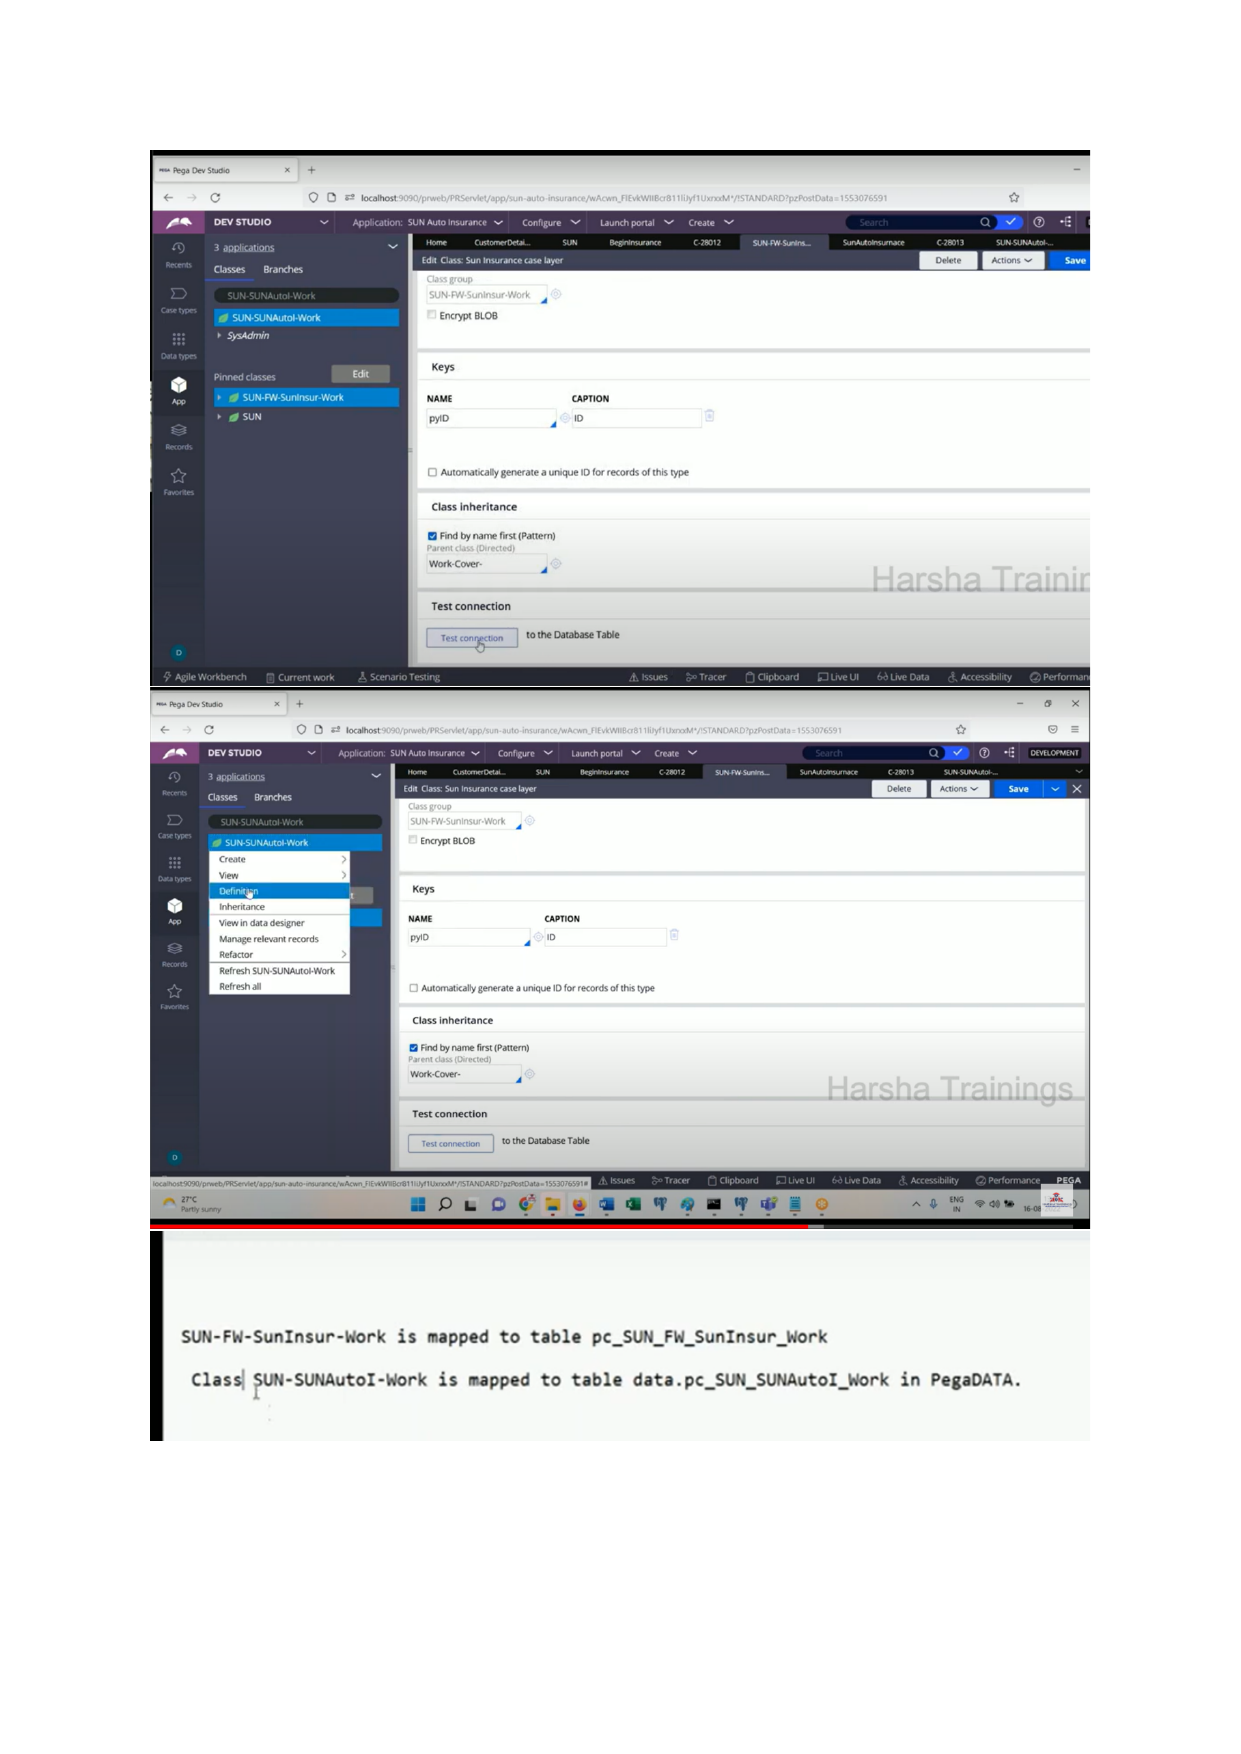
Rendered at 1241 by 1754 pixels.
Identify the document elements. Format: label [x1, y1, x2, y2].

picture [150, 1231, 1091, 1441]
picture [150, 150, 1091, 686]
picture [150, 687, 1091, 1229]
